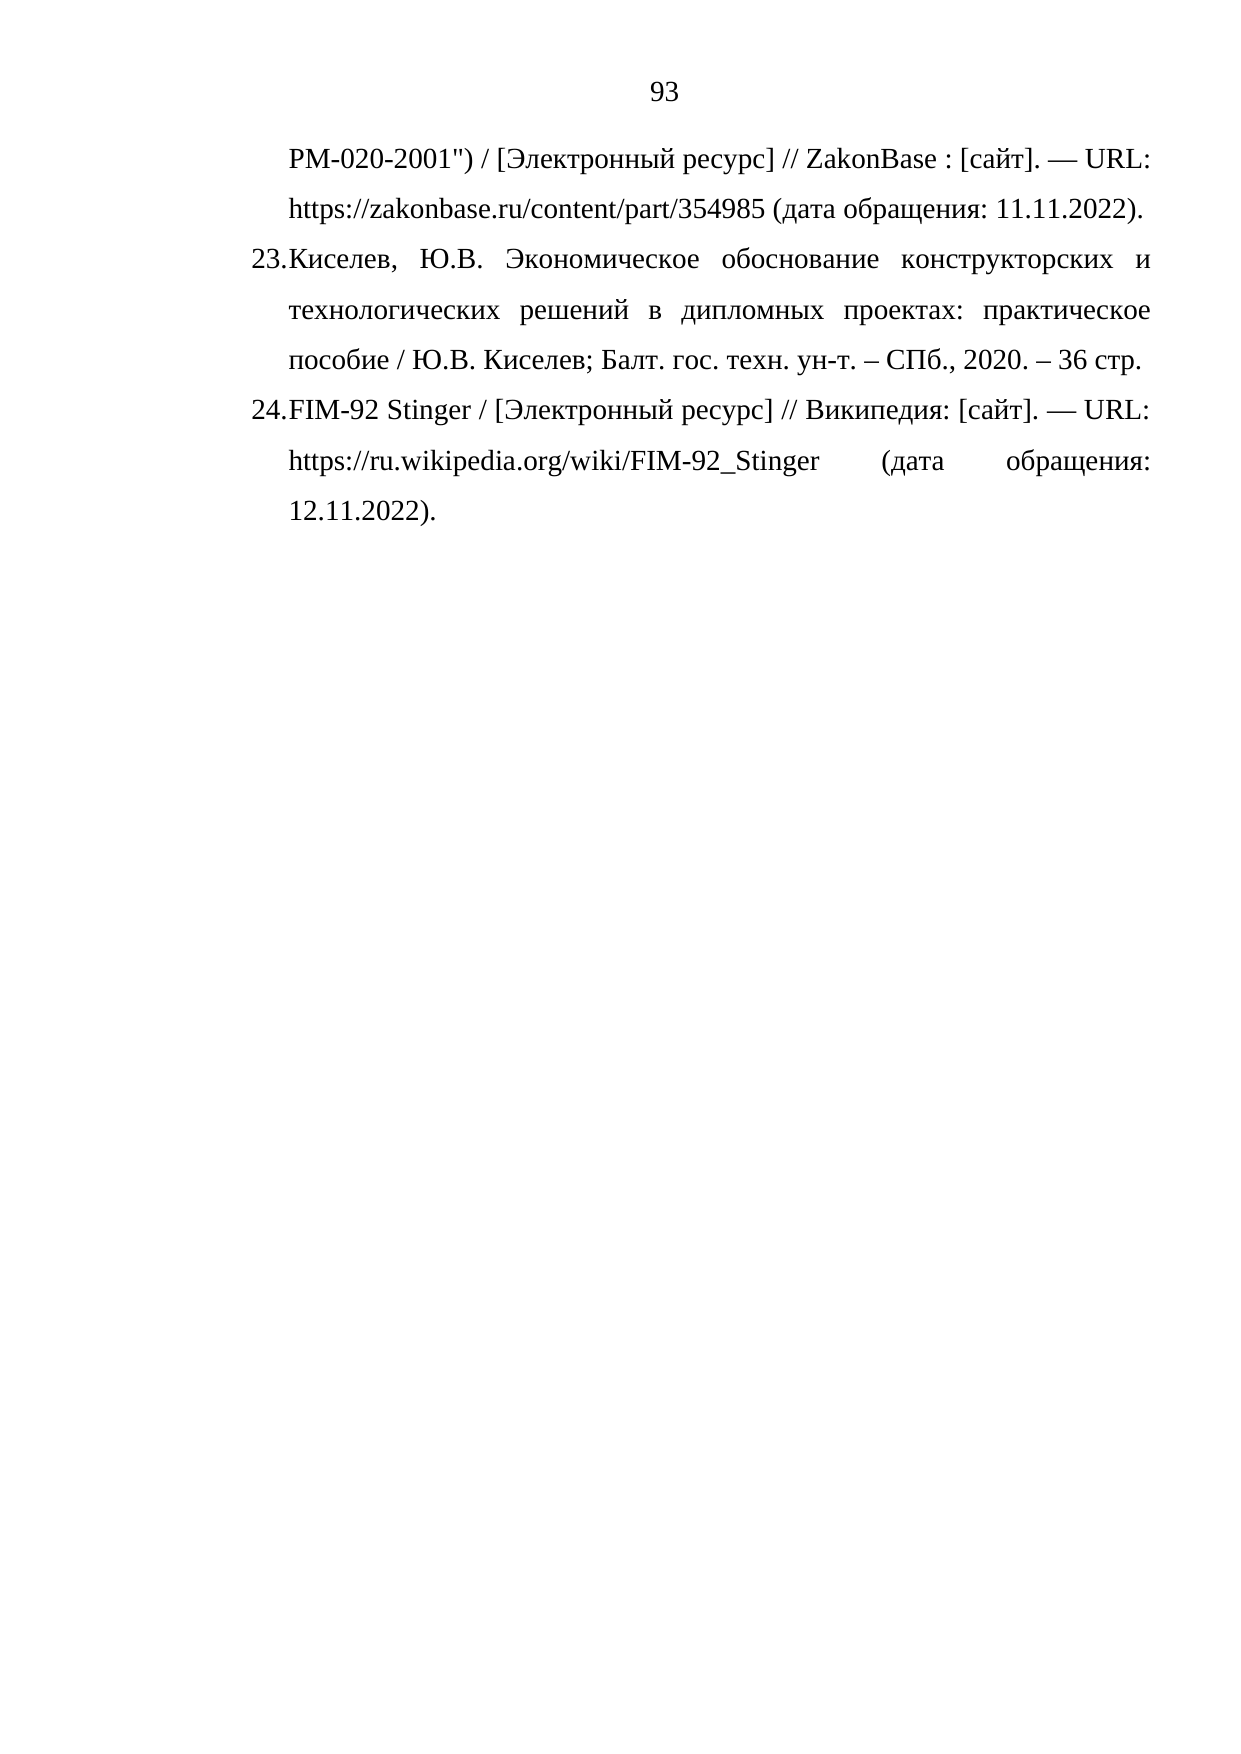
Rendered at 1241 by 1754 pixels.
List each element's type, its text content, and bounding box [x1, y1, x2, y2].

text Киселев, Ю.В. Экономическое обоснование конструкторских и технологических решений в дипломных проектах: практическое пособие / Ю.В. Киселев; Балт. гос. техн. ун-т. – СПб., 2020. – 36 стр. [251, 242, 1152, 376]
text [251, 141, 1152, 225]
text FIM-92 Stinger / [Электронный ресурс] // Википедия: [сайт]. — URL: https://ru.wikipedia.org/wiki/FIM-92_Stinger (дата обращения: 12.11.2022). [251, 392, 1152, 527]
